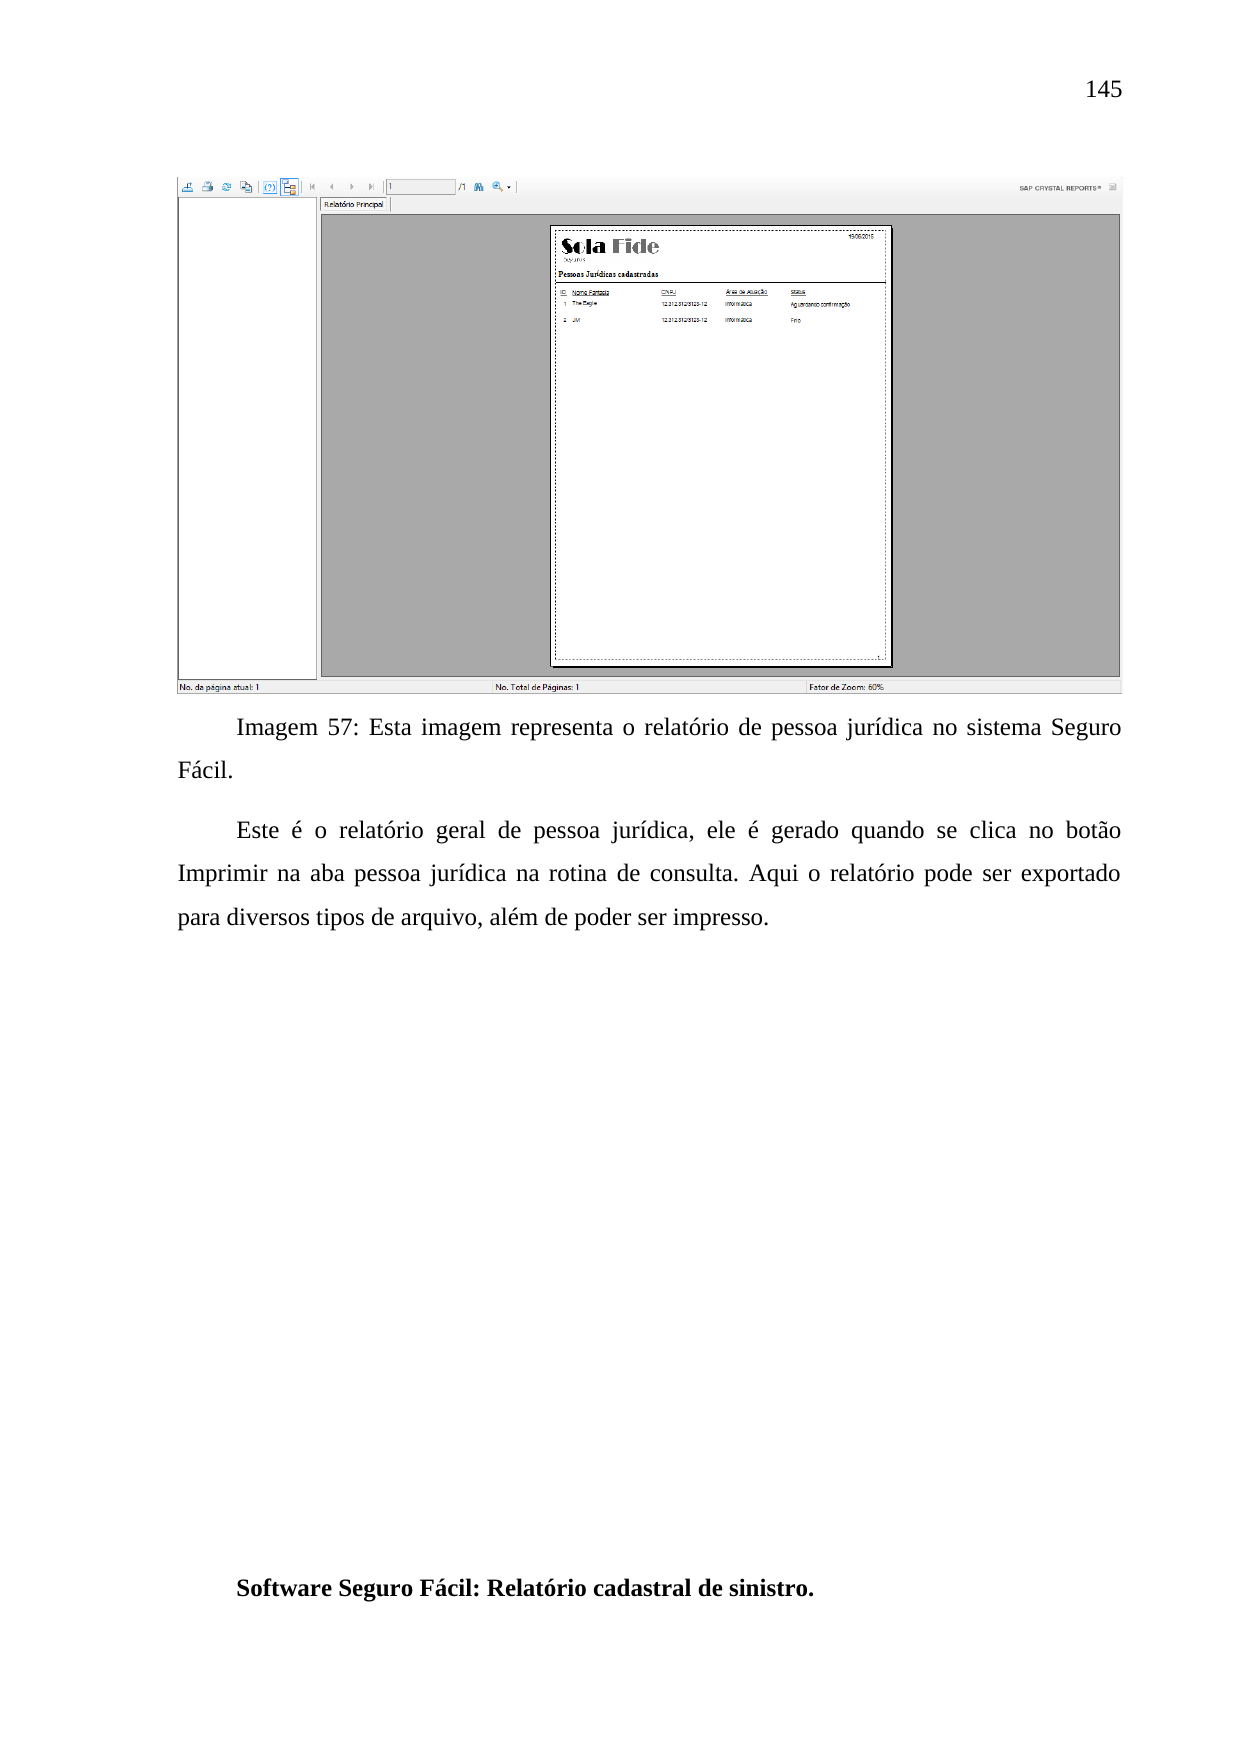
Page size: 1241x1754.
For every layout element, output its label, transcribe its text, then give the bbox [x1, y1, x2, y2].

picture [177, 177, 1123, 694]
text Este é o relatório geral de pessoa jurídica, ele é gerado quando se clica no botão Imprimir na aba pessoa jurídica na rotina de consulta. Aqui o relatório pode ser exportado para diversos tipos de arquivo, além de poder ser impresso. [177, 815, 1122, 930]
text Software Seguro Fácil: Relatório cadastral de sinistro. [236, 1573, 1122, 1602]
